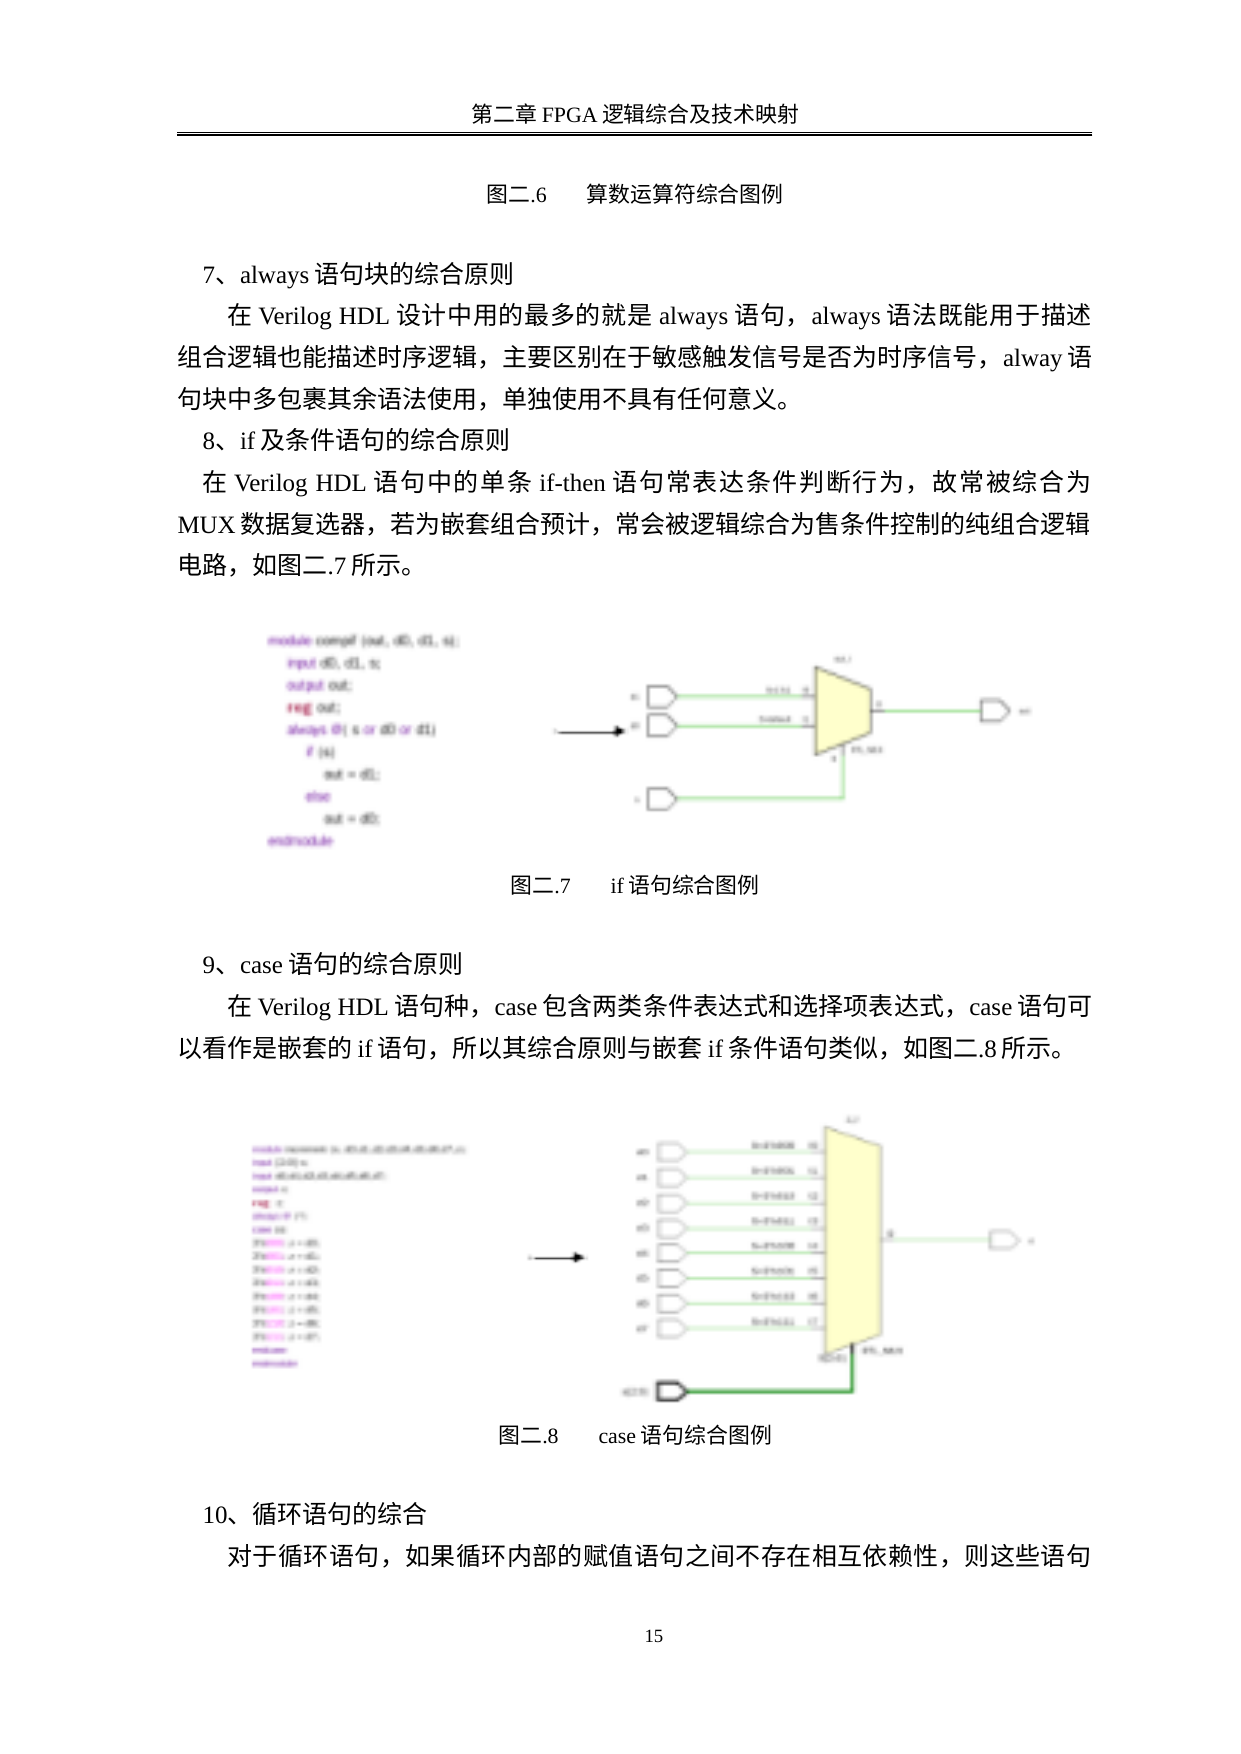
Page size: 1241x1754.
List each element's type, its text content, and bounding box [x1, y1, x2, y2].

text if语句综合图例 [177, 868, 1092, 900]
list always语句块的综合原则 [177, 250, 1092, 291]
list case语句的综合原则 [177, 941, 1092, 982]
text 在Verilog HDL语句种，case包含两类条件表达式和选择项表达式，case语句可以看作是嵌套的if语句，所以其综合原则与嵌套if条件语句类似，如图2.13所示。 [177, 982, 1092, 1066]
list if及条件语句的综合原则 [177, 416, 1092, 458]
text 10、循环语句的综合 [177, 1490, 1092, 1532]
text case语句综合图例 [177, 1418, 1092, 1449]
text 对于循环语句，如果循环内部的赋值语句之间不存在相互依赖性，则这些语句可以展开为并行执行的语句，且语句执行先后顺序不会影响到最终的结果，For循环语句在逻辑综合后会依据循环体内部的逻辑构成级联的链式组合逻辑电路。 [177, 1532, 1092, 1573]
text 算数运算符综合图例 [177, 177, 1092, 209]
text 在Verilog HDL设计中用的最多的就是always语句，always语法既能用于描述组合逻辑也能描述时序逻辑，主要区别在于敏感触发信号是否为时序信号，alway语句块中多包裹其余语法使用，单独使用不具有任何意义。 [177, 291, 1092, 416]
text 在Verilog HDL语句中的单条if-then语句常表达条件判断行为，故常被综合为MUX数据复选器，若为嵌套组合预计，常会被逻辑综合为售条件控制的纯组合逻辑电路，如图2.12所示。 [177, 458, 1092, 583]
